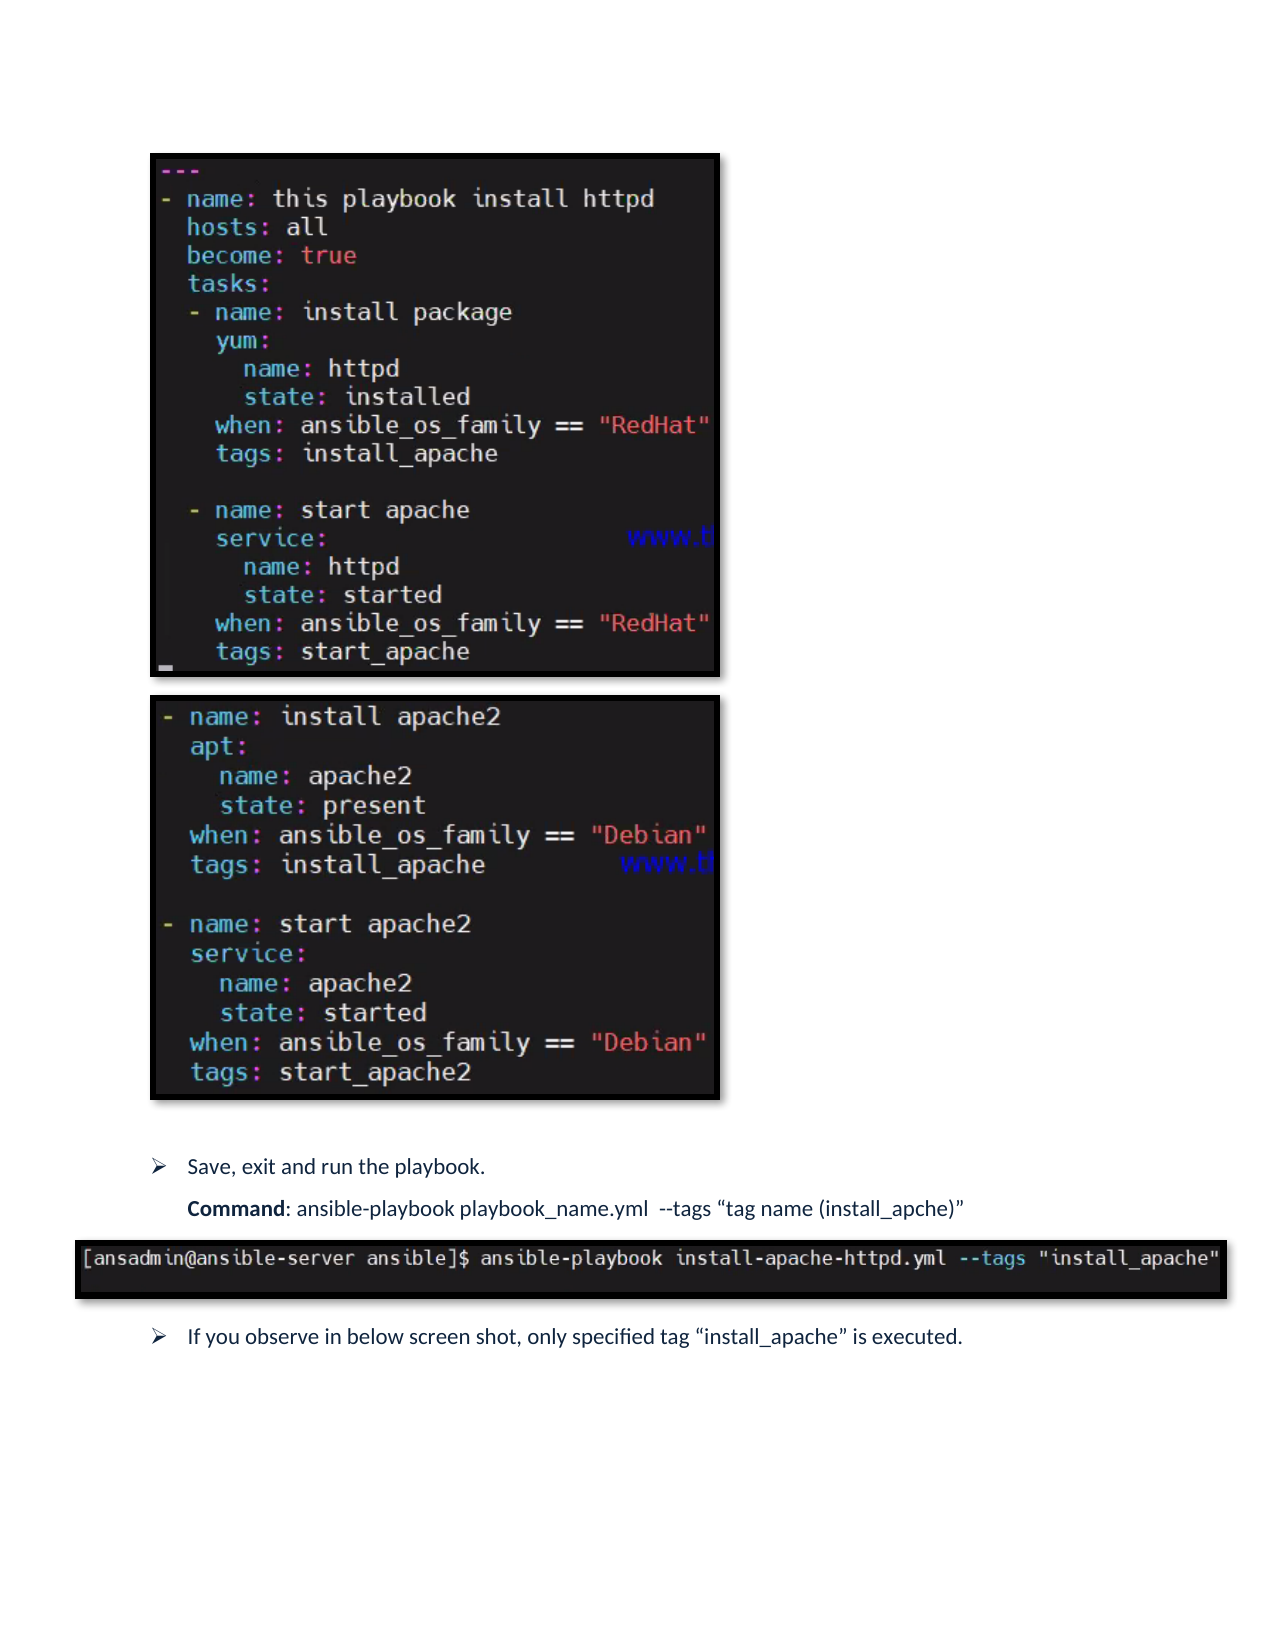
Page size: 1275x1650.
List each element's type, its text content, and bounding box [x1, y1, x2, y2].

picture [81, 1246, 1220, 1292]
picture [156, 701, 714, 1094]
text Command: ansible-playbook playbook_name.yml --tags “tag name (install_apche)” [150, 1194, 1050, 1222]
list Save, exit and run the playbook. [150, 1152, 1050, 1181]
picture [156, 159, 714, 671]
list If you observe in below screen shot, only specified tag “install_apache” is executed. [150, 1322, 1106, 1350]
